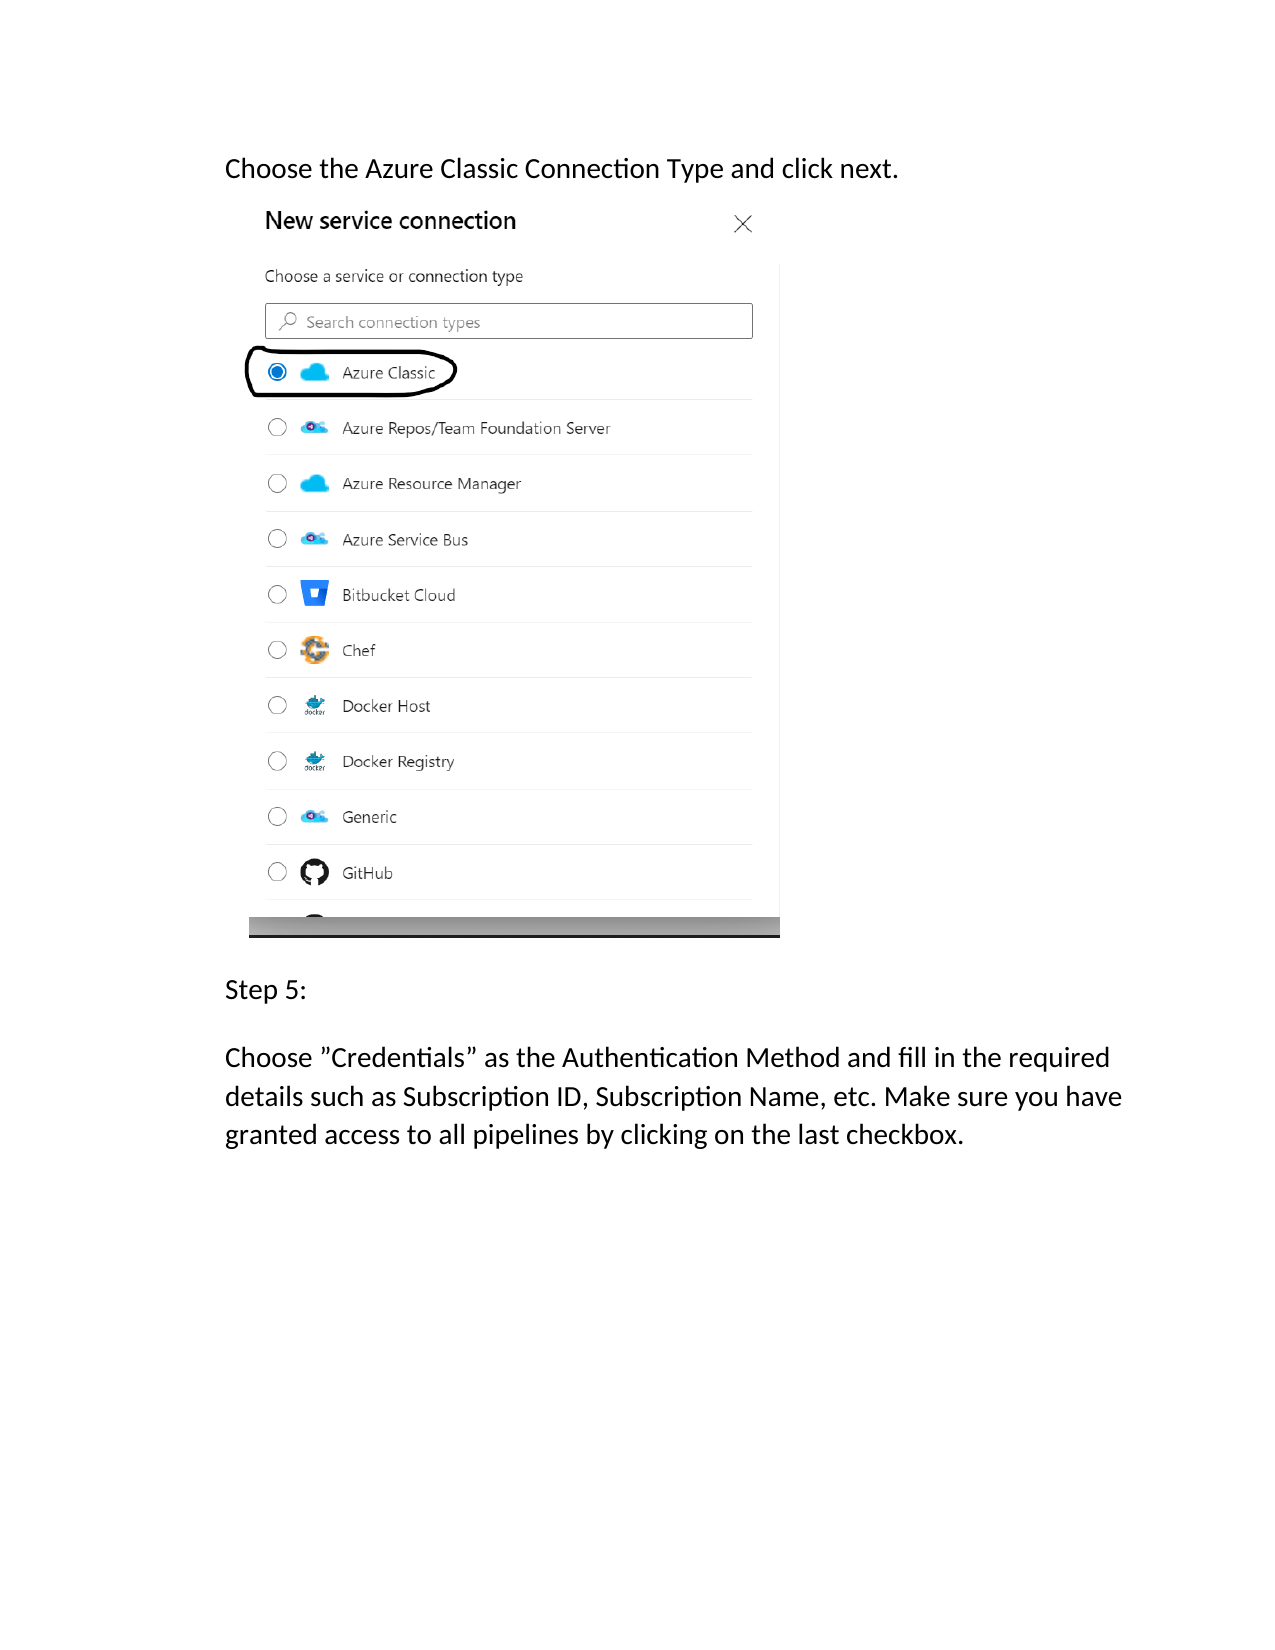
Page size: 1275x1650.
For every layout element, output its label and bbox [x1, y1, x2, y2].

list [187, 150, 1125, 1182]
